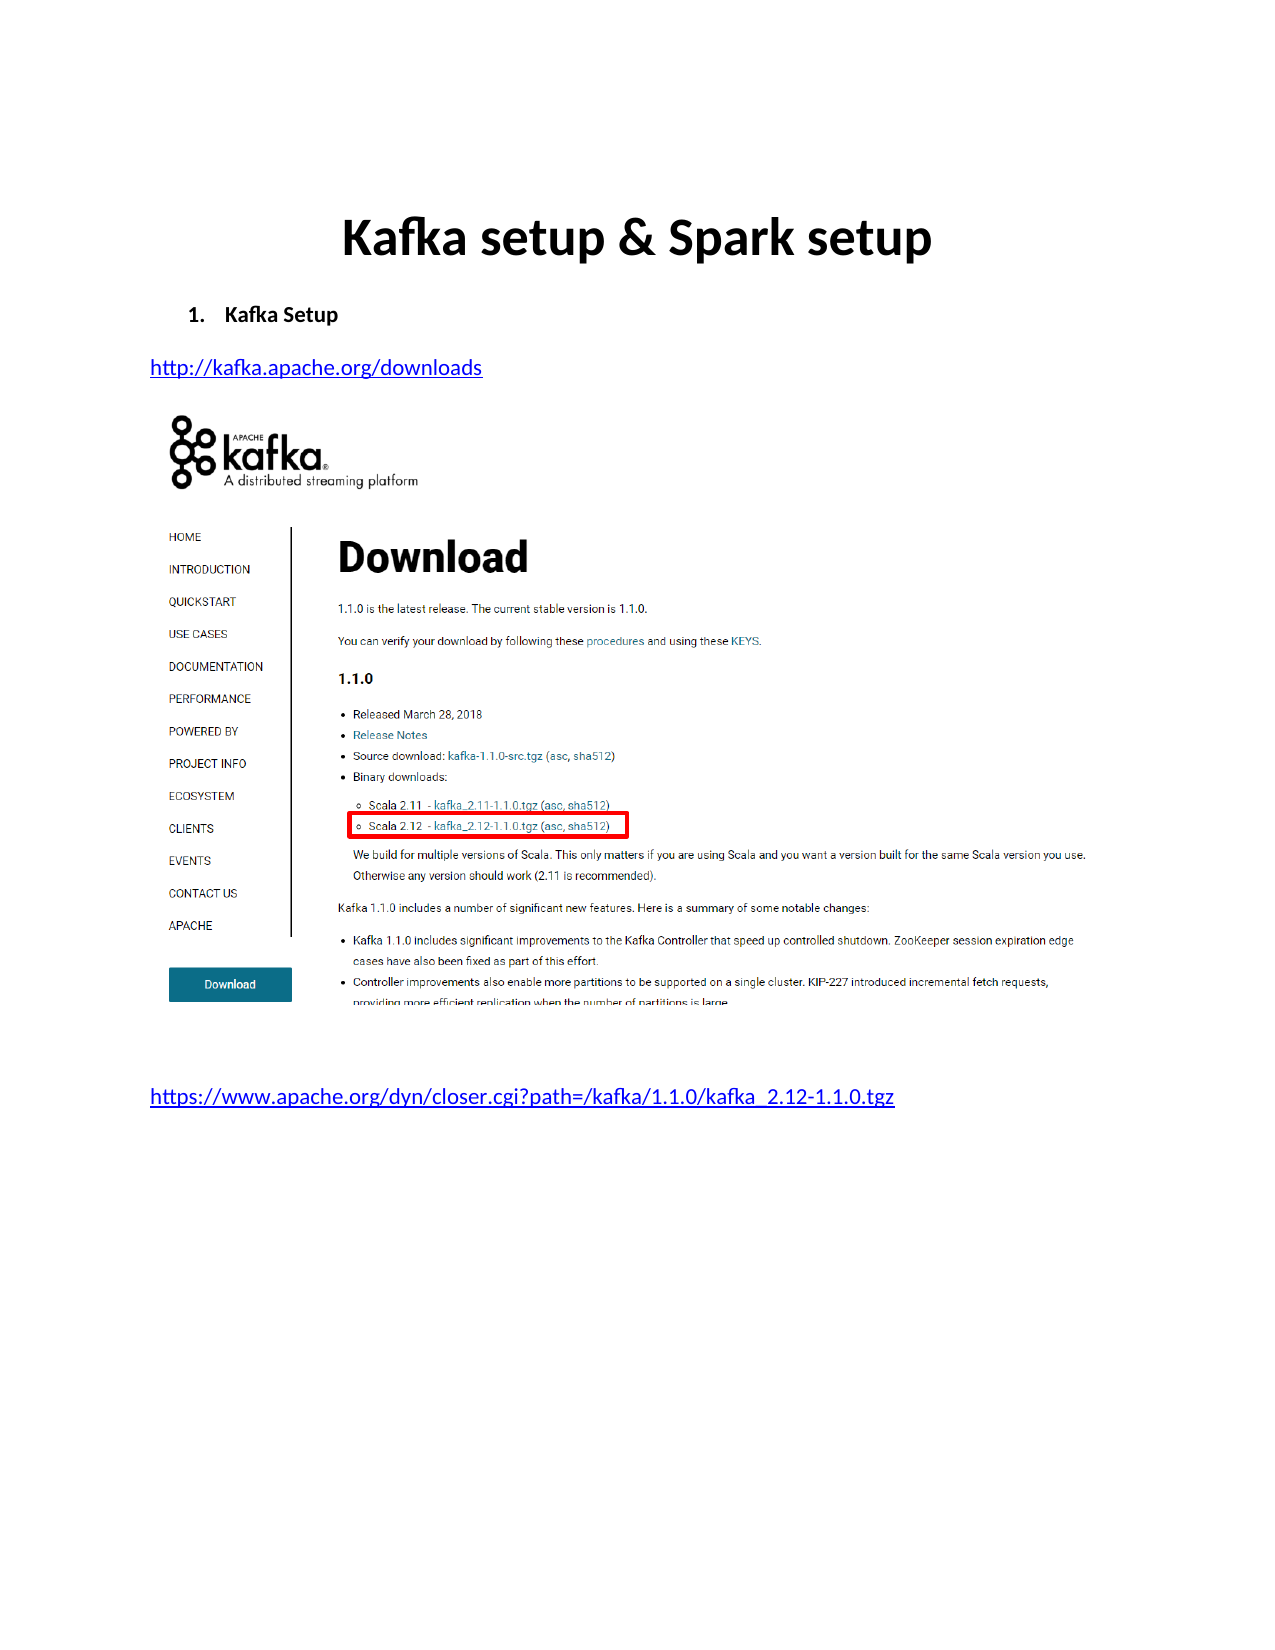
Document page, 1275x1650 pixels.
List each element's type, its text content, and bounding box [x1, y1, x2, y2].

text Kafka setup & Spark setup [150, 203, 1125, 269]
text http://kafka.apache.org/downloads [150, 353, 1125, 381]
picture [150, 406, 1125, 1005]
list Kafka Setup [187, 300, 1125, 328]
text https://www.apache.org/dyn/closer.cgi?path=/kafka/1.1.0/kafka_2.12-1.1.0.tgz [150, 1082, 1125, 1110]
